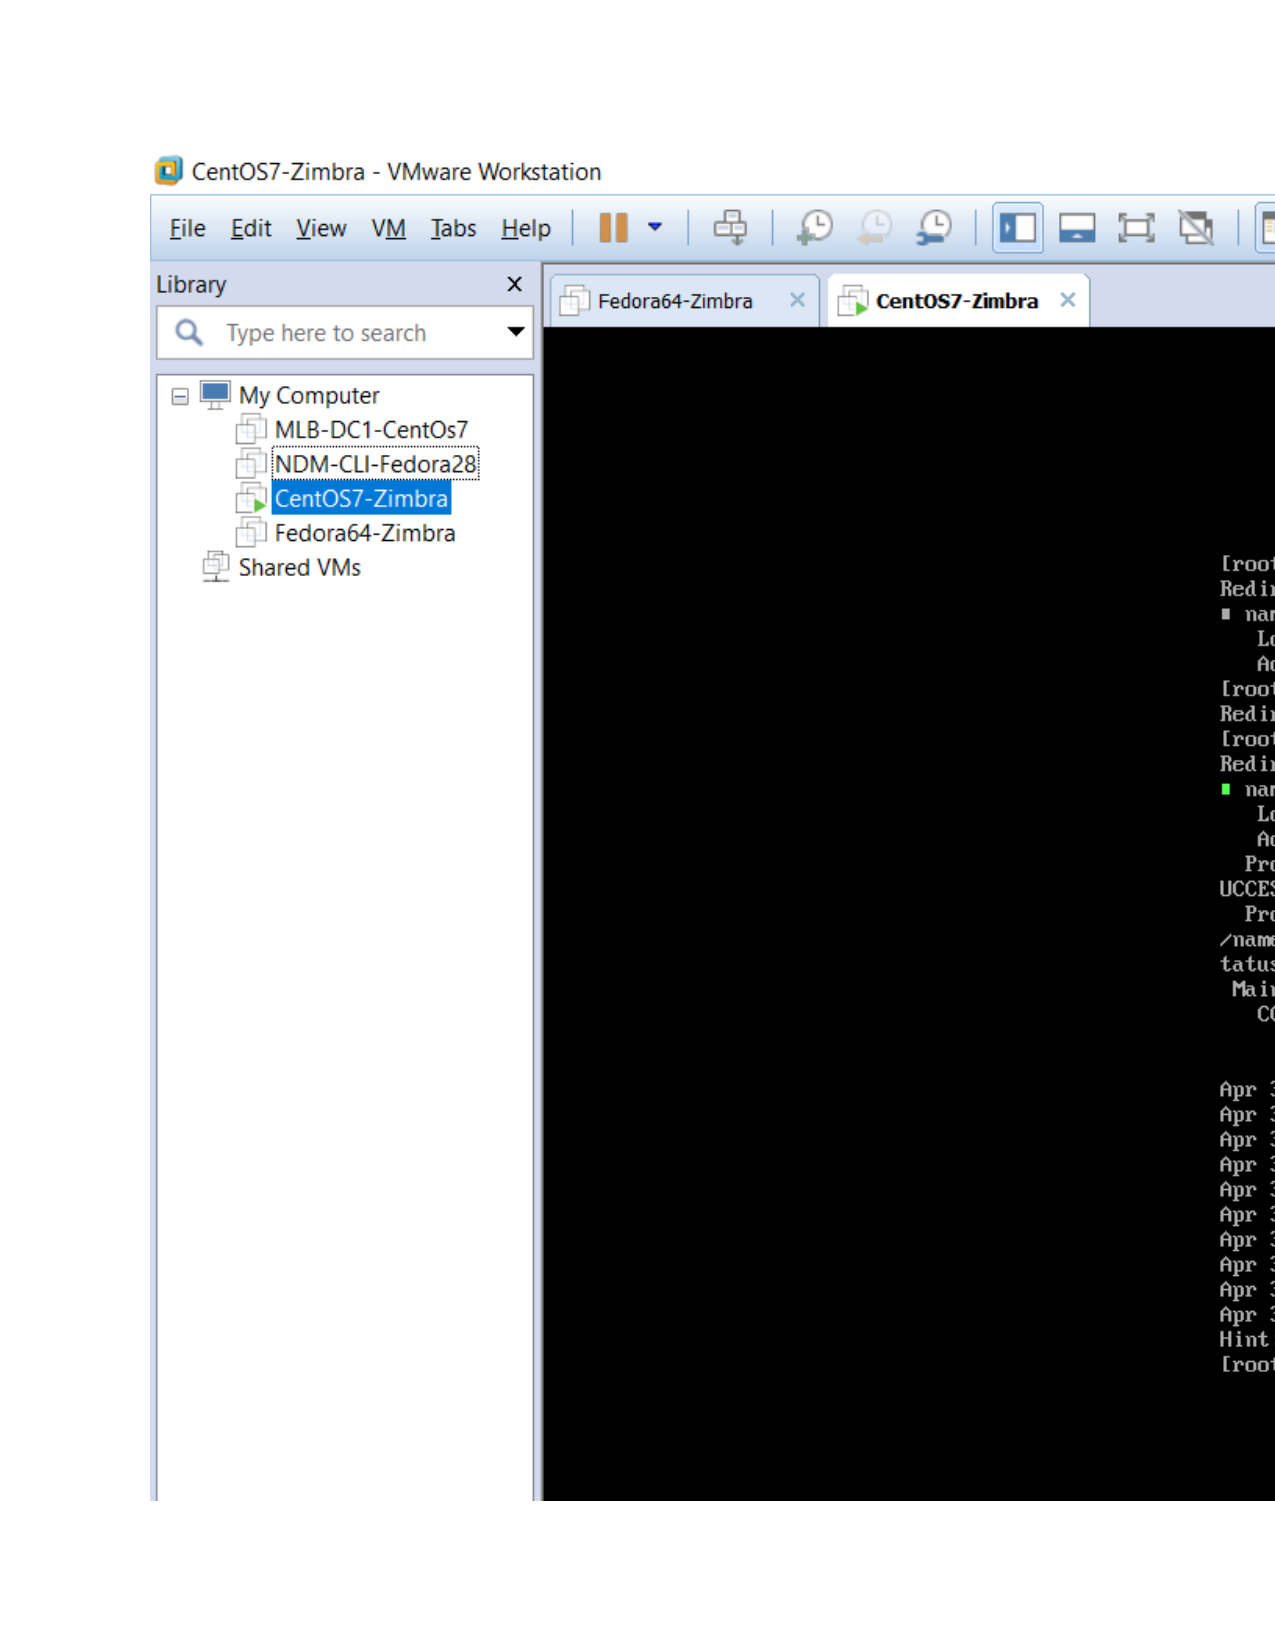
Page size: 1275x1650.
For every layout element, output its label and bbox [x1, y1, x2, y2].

picture [150, 150, 1275, 1501]
